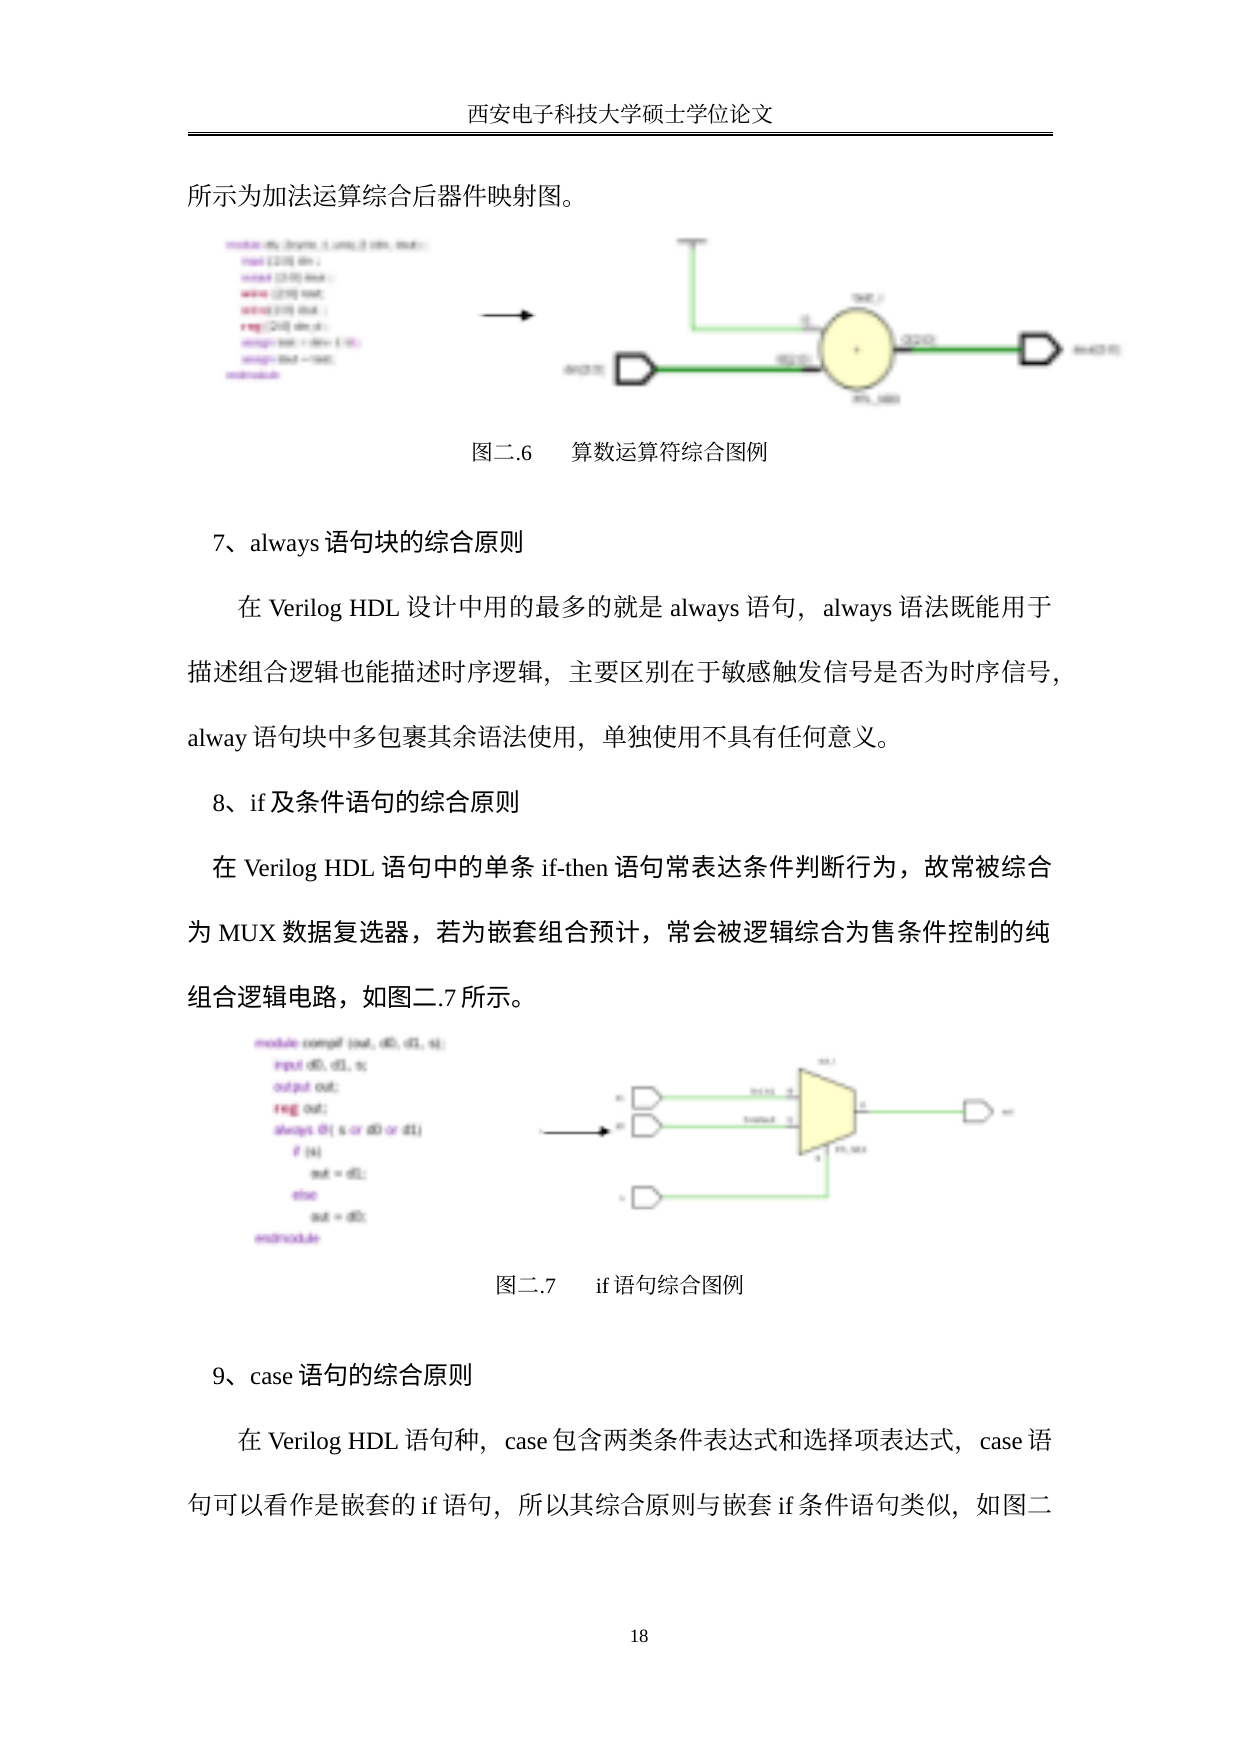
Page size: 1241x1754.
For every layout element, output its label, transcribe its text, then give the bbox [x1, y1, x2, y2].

list always语句块的综合原则 [187, 508, 1053, 573]
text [187, 1406, 1053, 1536]
list if及条件语句的综合原则 [187, 768, 1053, 833]
text 在Verilog HDL语句中的单条if-then语句常表达条件判断行为，故常被综合为MUX数据复选器，若为嵌套组合预计，常会被逻辑综合为售条件控制的纯组合逻辑电路，如图2.12所示。 [187, 833, 1053, 1028]
text if语句综合图例 [187, 1268, 1053, 1300]
list case语句的综合原则 [187, 1341, 1053, 1406]
text 在Verilog HDL设计中用的最多的就是always语句，always语法既能用于描述组合逻辑也能描述时序逻辑，主要区别在于敏感触发信号是否为时序信号，alway语句块中多包裹其余语法使用，单独使用不具有任何意义。 [187, 573, 1053, 768]
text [187, 162, 1053, 227]
text 算数运算符综合图例 [187, 434, 1053, 467]
